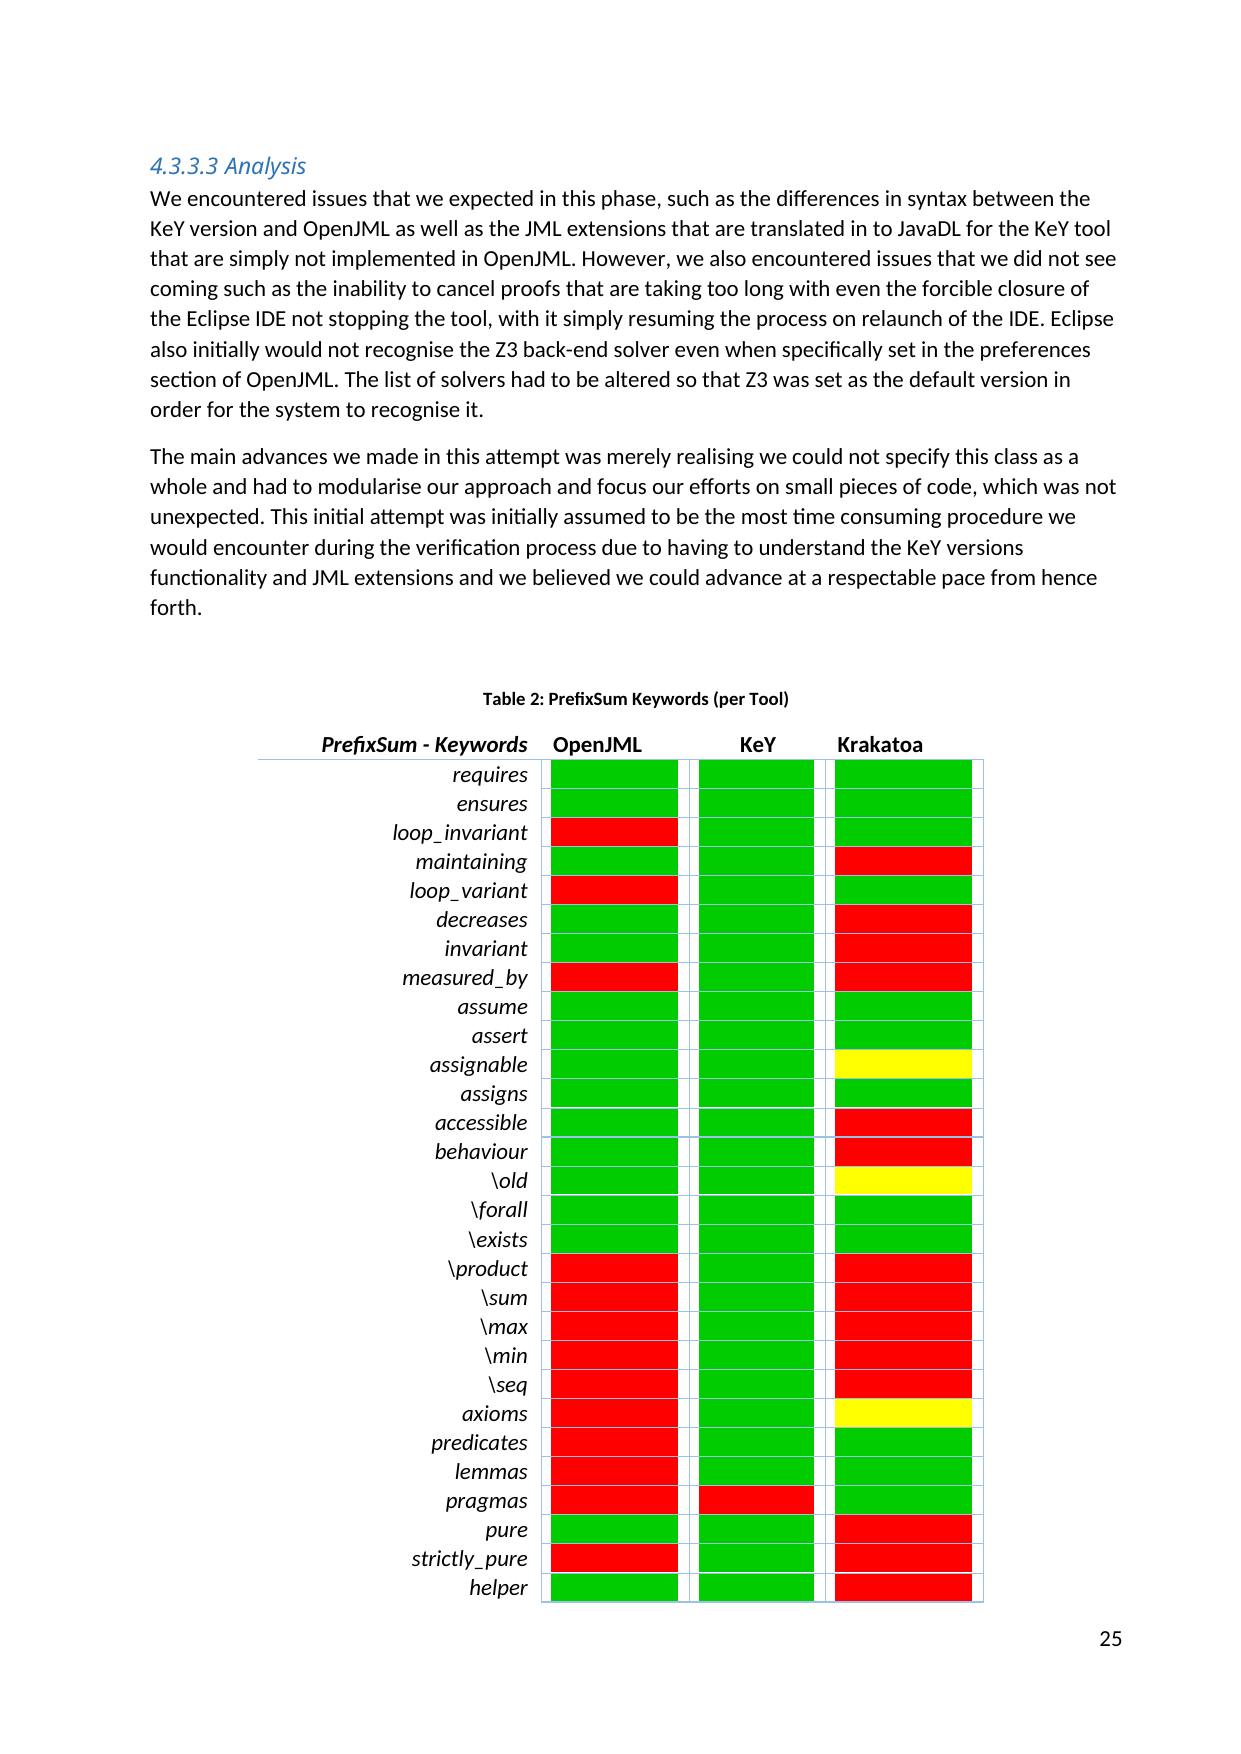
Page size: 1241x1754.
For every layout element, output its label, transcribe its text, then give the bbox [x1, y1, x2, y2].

table_cell [542, 760, 551, 788]
table_cell loop_variant [258, 875, 541, 904]
table_cell axioms [258, 1398, 541, 1427]
table_cell accessible [258, 1108, 541, 1136]
table_cell [542, 1574, 551, 1601]
table_cell [814, 1370, 825, 1398]
table_cell [678, 1515, 689, 1543]
table_cell invariant [258, 933, 541, 962]
table_cell [542, 1254, 551, 1282]
table_cell [542, 1370, 551, 1398]
table_cell [826, 992, 835, 1020]
table_cell [542, 1167, 551, 1194]
table_cell [972, 1254, 983, 1282]
table_cell [972, 760, 983, 788]
table_cell [826, 1370, 835, 1398]
table_cell [972, 1341, 983, 1369]
table_cell decreases [258, 904, 541, 933]
table_cell [542, 1515, 551, 1543]
table_cell [678, 1079, 689, 1107]
table_cell [678, 934, 689, 962]
table_cell \old [258, 1166, 541, 1194]
table_cell [678, 1254, 689, 1282]
table_cell [690, 1050, 699, 1078]
table_cell [542, 876, 551, 904]
table_cell [678, 1486, 689, 1514]
table_cell [542, 1341, 551, 1369]
table_cell [826, 1254, 835, 1282]
table_cell [690, 1428, 699, 1456]
table_cell [678, 963, 689, 991]
table_cell [690, 1515, 699, 1543]
text The main advances we made in this attempt was merely realising we could not specify this class as a whole and had to modularise our approach and focus our efforts on small pieces of code, which was not unexpected. This initial attempt was initially assumed to be the most time consuming procedure we would encounter during the verification process due to having to understand the KeY versions functionality and JML extensions and we believed we could advance at a respectable pace from hence forth. [150, 442, 1122, 621]
table_cell [690, 876, 699, 904]
table_cell [690, 1283, 699, 1311]
table_cell [814, 1138, 825, 1166]
table_cell \product [258, 1253, 541, 1282]
table_cell [678, 1196, 689, 1224]
table_cell [542, 1399, 551, 1427]
table_cell [542, 1021, 551, 1049]
table_cell [826, 905, 835, 933]
table_header PrefixSum - Keywords [258, 731, 541, 759]
table_cell [972, 1370, 983, 1398]
table_cell [826, 1283, 835, 1311]
table_cell ensures [258, 788, 541, 817]
table_cell [678, 1574, 689, 1601]
table_cell [826, 847, 835, 875]
table_cell [690, 818, 699, 846]
table_header KeY [690, 731, 826, 759]
table_cell [678, 1021, 689, 1049]
table_cell [690, 789, 699, 817]
table_cell [972, 789, 983, 817]
table_cell [690, 1254, 699, 1282]
table_cell [542, 934, 551, 962]
table_cell [542, 905, 551, 933]
table_cell \min [258, 1340, 541, 1369]
table_cell [542, 1312, 551, 1340]
table_cell [972, 1486, 983, 1514]
table_cell [972, 1225, 983, 1253]
table_cell [690, 1109, 699, 1136]
table_cell [690, 1196, 699, 1224]
table_cell [690, 847, 699, 875]
table_cell [972, 1021, 983, 1049]
table_cell [826, 1515, 835, 1543]
table_cell [678, 789, 689, 817]
text We encountered issues that we expected in this phase, such as the differences in syntax between the KeY version and OpenJML as well as the JML extensions that are translated in to JavaDL for the KeY tool that are simply not implemented in OpenJML. However, we also encountered issues that we did not see coming such as the inability to cancel proofs that are taking too long with even the forcible closure of the Eclipse IDE not stopping the tool, with it simply resuming the process on relaunch of the IDE. Eclipse also initially would not recognise the Z3 back-end solver even when specifically set in the preferences section of OpenJML. The list of solvers had to be altered so that Z3 was set as the default version in order for the system to recognise it. [150, 184, 1122, 423]
table_cell [814, 1574, 825, 1601]
table_cell [542, 992, 551, 1020]
table_cell [690, 1225, 699, 1253]
table_cell [542, 1544, 551, 1572]
table_cell [972, 1079, 983, 1107]
table_cell [972, 1050, 983, 1078]
table_cell [814, 1399, 825, 1427]
table_cell [814, 1050, 825, 1078]
table_cell [826, 818, 835, 846]
table_cell [814, 1079, 825, 1107]
table_cell [542, 1225, 551, 1253]
table_cell [972, 1457, 983, 1485]
table_cell [542, 1079, 551, 1107]
table_cell [826, 1457, 835, 1485]
table_cell [826, 1544, 835, 1572]
table_cell predicates [258, 1427, 541, 1456]
table_cell \exists [258, 1224, 541, 1253]
table_cell [678, 1428, 689, 1456]
table_cell [690, 992, 699, 1020]
table_cell [826, 963, 835, 991]
table_cell [690, 1370, 699, 1398]
table_cell [678, 992, 689, 1020]
table_cell [972, 1109, 983, 1136]
table_cell [826, 760, 835, 788]
table_cell [814, 1544, 825, 1572]
table_cell pragmas [258, 1485, 541, 1514]
table_cell behaviour [258, 1136, 541, 1166]
table_cell [814, 876, 825, 904]
table_cell [972, 963, 983, 991]
table_cell [972, 818, 983, 846]
table_cell [972, 1196, 983, 1224]
table_cell [690, 1341, 699, 1369]
table_cell [678, 1370, 689, 1398]
table_cell [826, 1486, 835, 1514]
table_header OpenJML [541, 731, 690, 759]
table_cell [814, 1254, 825, 1282]
table_cell [690, 934, 699, 962]
table_cell [972, 934, 983, 962]
table_cell [826, 1428, 835, 1456]
table_cell [542, 1486, 551, 1514]
table_cell [814, 789, 825, 817]
table_cell [814, 1225, 825, 1253]
table_cell [690, 1544, 699, 1572]
table_cell [690, 1574, 699, 1601]
table_cell [826, 1109, 835, 1136]
table_cell [826, 1021, 835, 1049]
table_cell [814, 1341, 825, 1369]
table_cell [972, 1283, 983, 1311]
table_cell [814, 818, 825, 846]
table_cell [678, 1399, 689, 1427]
table_cell [826, 1167, 835, 1194]
table_cell [542, 847, 551, 875]
table_cell [972, 876, 983, 904]
table_cell assignable [258, 1049, 541, 1078]
table_cell [678, 1050, 689, 1078]
table_cell [678, 1544, 689, 1572]
table_cell [678, 1312, 689, 1340]
table_cell \seq [258, 1369, 541, 1398]
table_cell [972, 1399, 983, 1427]
table_cell \forall [258, 1195, 541, 1224]
table_cell [690, 905, 699, 933]
table_cell [826, 1399, 835, 1427]
table_cell [678, 1167, 689, 1194]
table_cell [972, 1312, 983, 1340]
table_cell [542, 789, 551, 817]
table_cell [678, 818, 689, 846]
table_cell [814, 760, 825, 788]
table_cell [690, 1021, 699, 1049]
table_cell helper [258, 1573, 541, 1601]
table_cell assigns [258, 1078, 541, 1107]
table_cell measured_by [258, 962, 541, 991]
table_cell \max [258, 1311, 541, 1340]
table_cell [826, 934, 835, 962]
table_cell [826, 1050, 835, 1078]
table_cell [542, 963, 551, 991]
table_cell assert [258, 1020, 541, 1049]
table_cell [542, 818, 551, 846]
table_cell [814, 992, 825, 1020]
table_cell [826, 1312, 835, 1340]
table_cell assume [258, 991, 541, 1020]
table_cell [690, 1312, 699, 1340]
table_cell [814, 934, 825, 962]
table_cell [814, 1196, 825, 1224]
table_cell strictly_pure [258, 1543, 541, 1572]
table_cell [826, 876, 835, 904]
table_cell \sum [258, 1282, 541, 1311]
table_cell [690, 1079, 699, 1107]
table_cell [814, 1167, 825, 1194]
text Table 2: PrefixSum Keywords (per Tool) [150, 687, 1122, 710]
table_cell loop_invariant [258, 817, 541, 846]
table_cell [814, 1109, 825, 1136]
table_cell [542, 1457, 551, 1485]
table_cell [678, 1109, 689, 1136]
table_cell [826, 1225, 835, 1253]
table_cell [678, 1225, 689, 1253]
table_cell [542, 1050, 551, 1078]
table_cell [678, 1341, 689, 1369]
table_cell maintaining [258, 846, 541, 875]
table_cell [690, 1457, 699, 1485]
table_cell [814, 963, 825, 991]
table_cell [972, 1544, 983, 1572]
table_cell [678, 876, 689, 904]
table_cell [972, 1515, 983, 1543]
table_cell lemmas [258, 1456, 541, 1485]
table_cell [542, 1428, 551, 1456]
table_cell [690, 1486, 699, 1514]
table_cell [678, 1138, 689, 1166]
table_cell [972, 1167, 983, 1194]
table_cell [826, 1341, 835, 1369]
table_cell [826, 1079, 835, 1107]
table_cell [814, 1486, 825, 1514]
table_cell [814, 1515, 825, 1543]
table_cell [542, 1109, 551, 1136]
table_cell [814, 1283, 825, 1311]
table_cell [972, 905, 983, 933]
table_cell [826, 1574, 835, 1601]
table_cell [972, 1574, 983, 1601]
table_cell [690, 1167, 699, 1194]
table_cell [542, 1283, 551, 1311]
table_cell pure [258, 1514, 541, 1543]
table_cell [814, 1428, 825, 1456]
table_cell requires [258, 760, 541, 788]
table_cell [678, 847, 689, 875]
table_cell [690, 760, 699, 788]
table_cell [814, 1021, 825, 1049]
table_cell [972, 1138, 983, 1166]
table_cell [814, 905, 825, 933]
table_cell [972, 1428, 983, 1456]
table_cell [972, 992, 983, 1020]
table_cell [814, 1312, 825, 1340]
table_cell [814, 847, 825, 875]
table_cell [542, 1138, 551, 1166]
table_cell [690, 1138, 699, 1166]
table_cell [678, 905, 689, 933]
table_header Krakatoa [826, 731, 983, 759]
table_cell [678, 1457, 689, 1485]
table_cell [690, 963, 699, 991]
table_cell [826, 1138, 835, 1166]
table_cell [814, 1457, 825, 1485]
subtitle 4.3.3.3 Analysis [150, 150, 1122, 181]
table_cell [826, 789, 835, 817]
table_cell [678, 1283, 689, 1311]
table_cell [826, 1196, 835, 1224]
table_cell [972, 847, 983, 875]
table_cell [678, 760, 689, 788]
table_cell [542, 1196, 551, 1224]
table_cell [690, 1399, 699, 1427]
